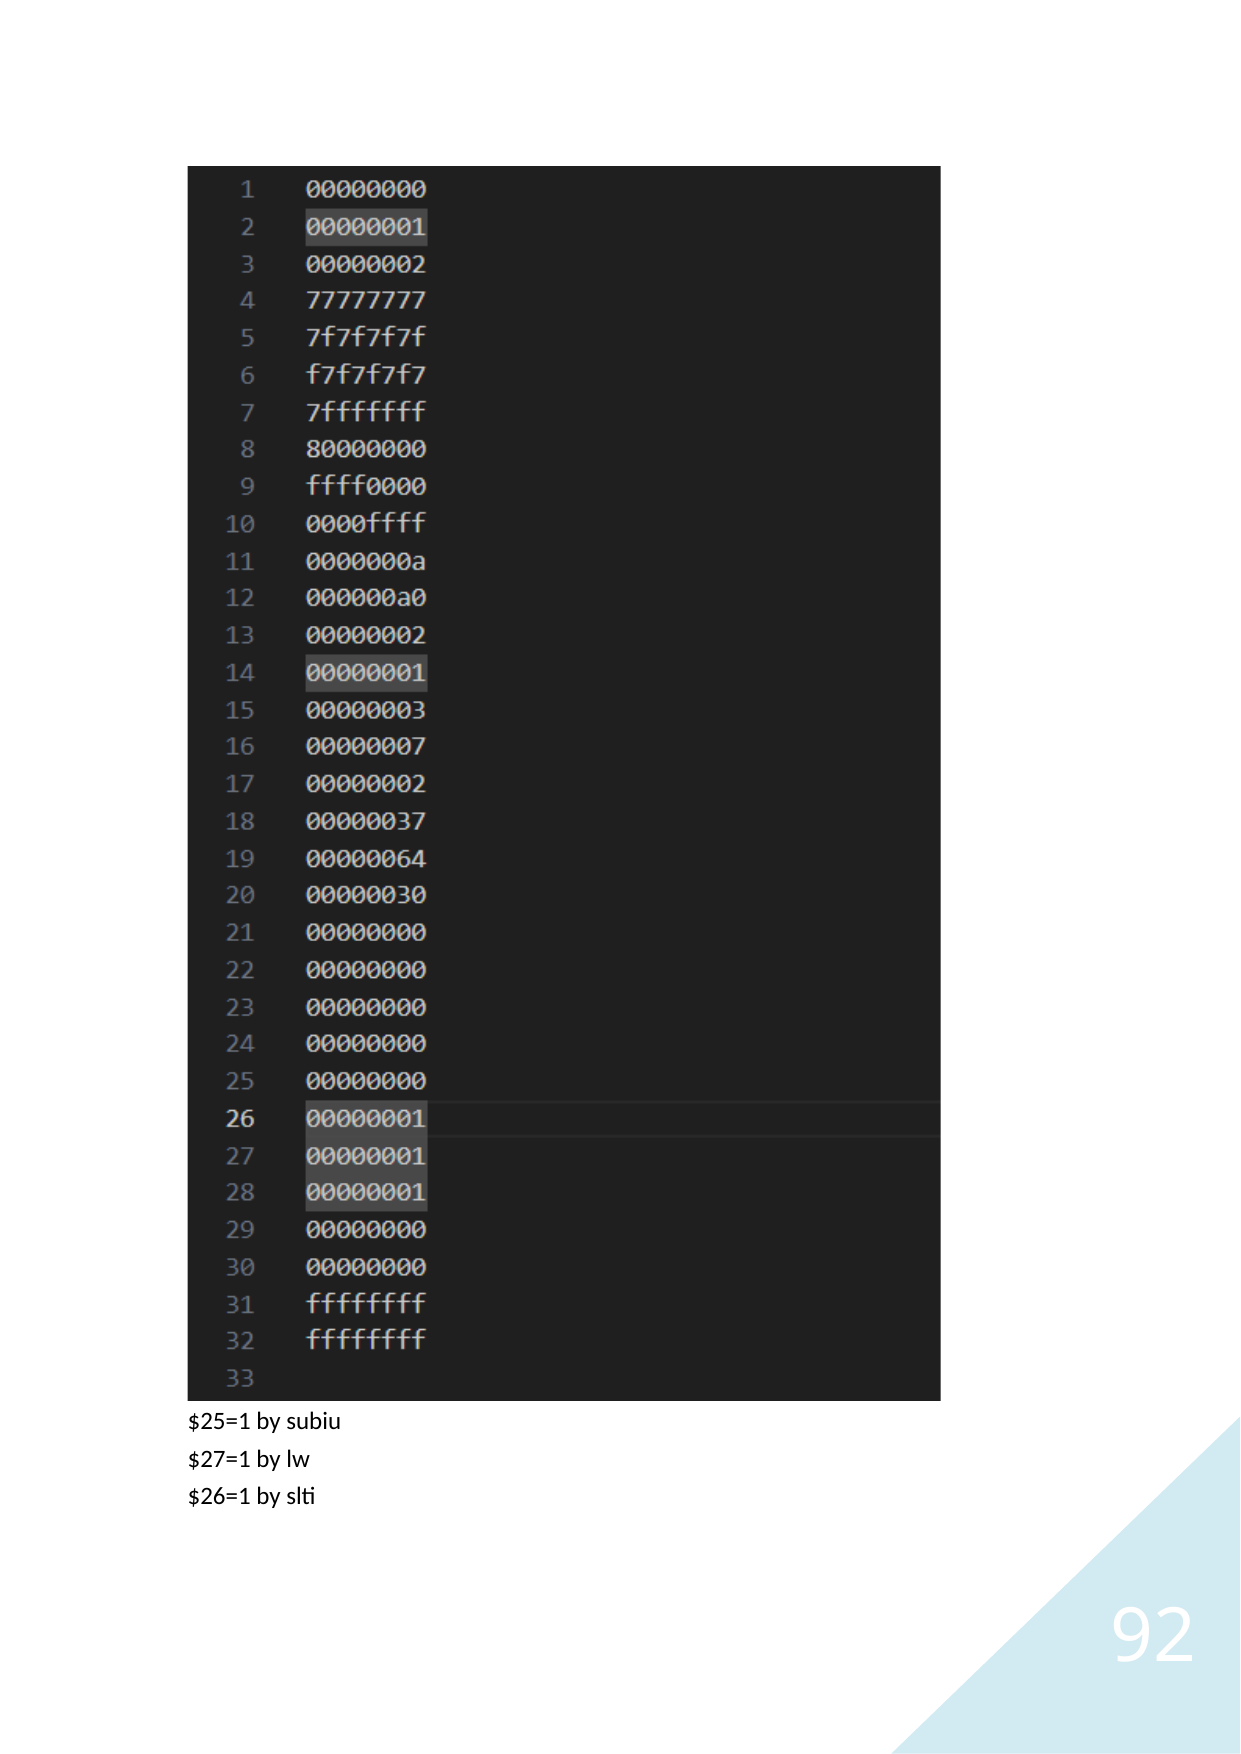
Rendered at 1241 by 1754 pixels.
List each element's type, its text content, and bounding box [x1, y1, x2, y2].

text $25=1 by subiu [187, 1402, 1053, 1439]
picture [187, 166, 941, 1401]
text $27=1 by lw [187, 1439, 1053, 1477]
text $26=1 by slti [187, 1477, 1053, 1514]
